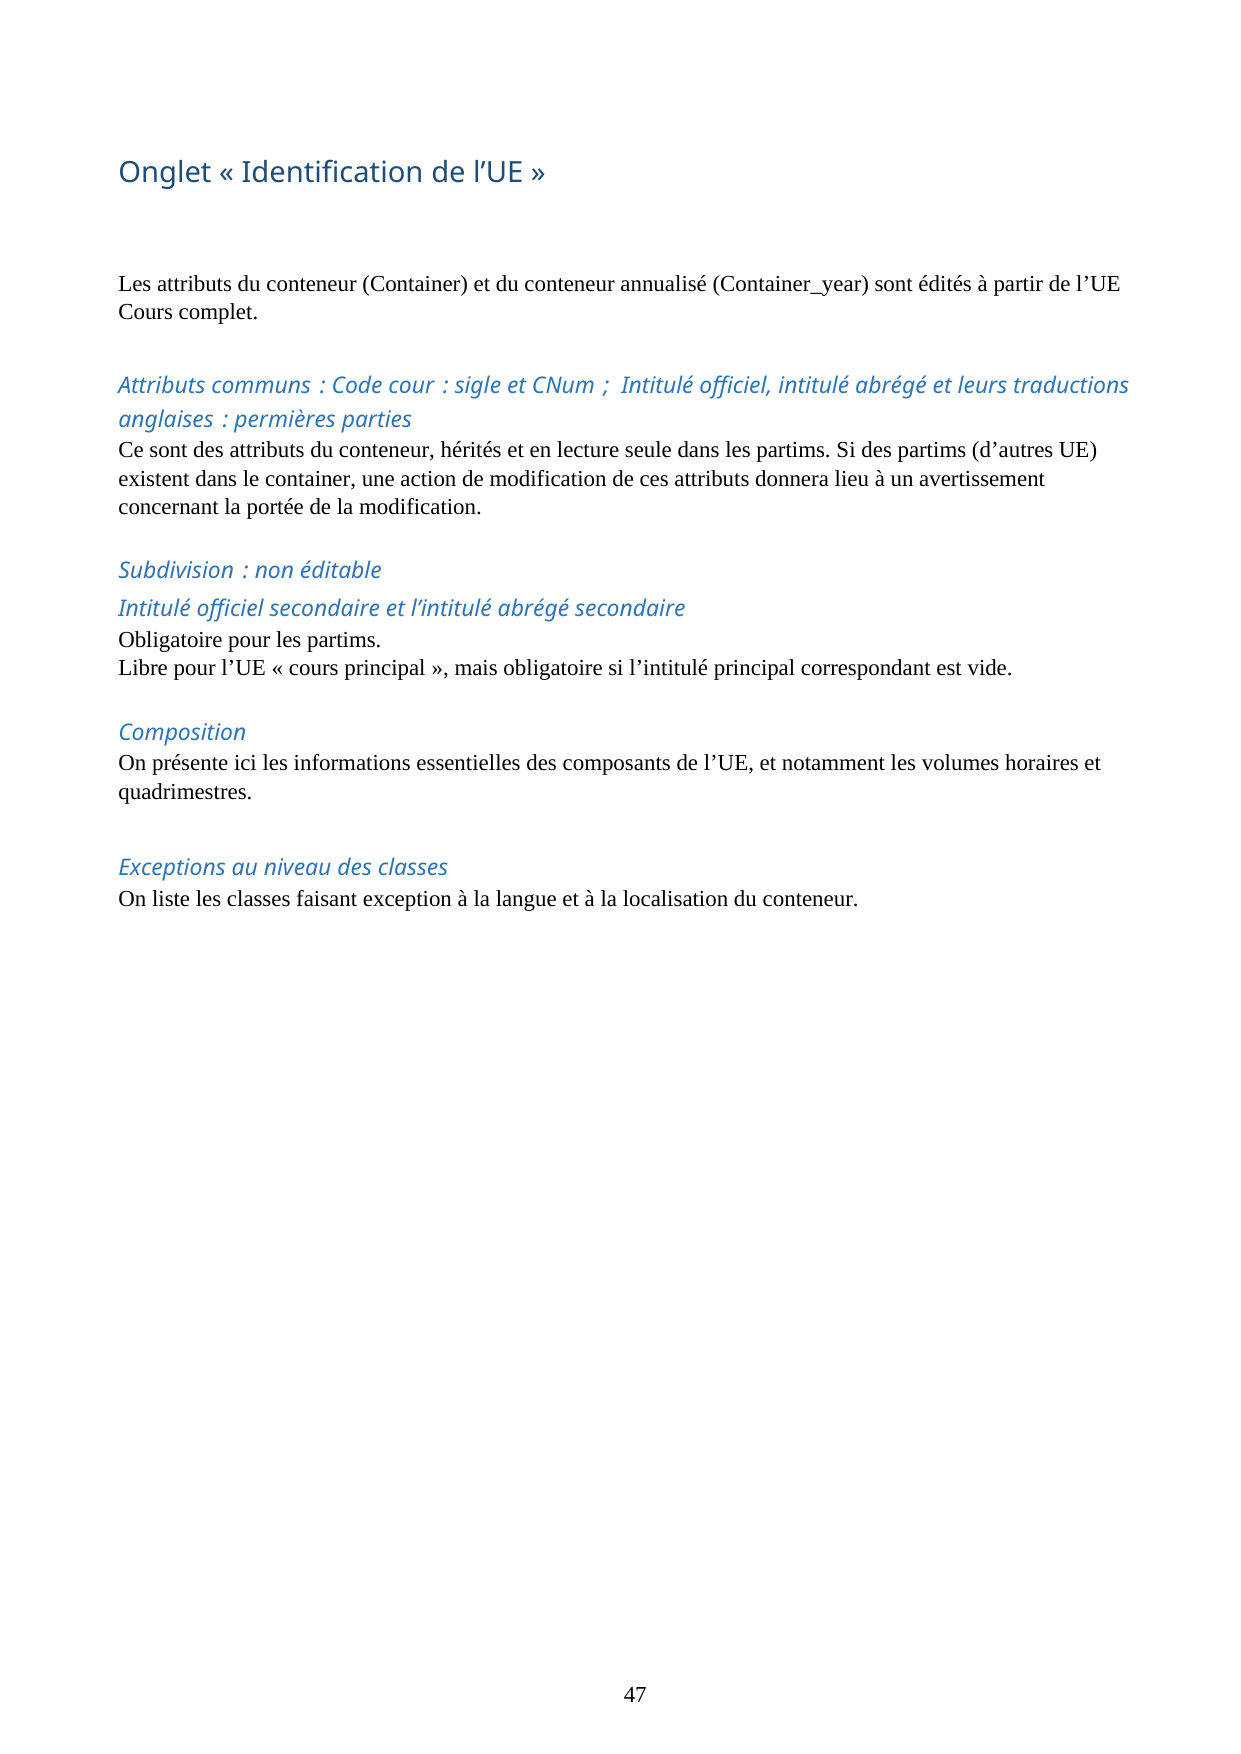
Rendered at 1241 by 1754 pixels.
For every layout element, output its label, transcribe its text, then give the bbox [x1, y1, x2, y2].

subtitle Onglet « Identification de l’UE » [118, 152, 1152, 191]
text On liste les classes faisant exception à la langue et à la localisation du conteneur. [118, 885, 1152, 911]
text Obligatoire pour les partims. Libre pour l’UE « cours principal », mais obligatoire si l’intitulé principal correspondant est vide. [118, 626, 1152, 681]
subtitle Subdivision : non éditable [118, 554, 1152, 586]
subtitle Attributs communs : Code cour : sigle et CNum ; Intitulé officiel, intitulé abrégé et leurs traductions anglaises : permières parties [118, 369, 1152, 434]
text Les attributs du conteneur (Container) et du conteneur annualisé (Container_year) sont édités à partir de l’UE Cours complet. [118, 270, 1152, 325]
subtitle Exceptions au niveau des classes [118, 851, 1152, 882]
text On présente ici les informations essentielles des composants de l’UE, et notamment les volumes horaires et quadrimestres. [118, 749, 1152, 804]
text Ce sont des attributs du conteneur, hérités et en lecture seule dans les partims. Si des partims (d’autres UE) existent dans le container, une action de modification de ces attributs donnera lieu à un avertissement concernant la portée de la modification. [118, 436, 1152, 520]
subtitle Intitulé officiel secondaire et l’intitulé abrégé secondaire [118, 592, 1152, 623]
subtitle Composition [118, 716, 1152, 747]
